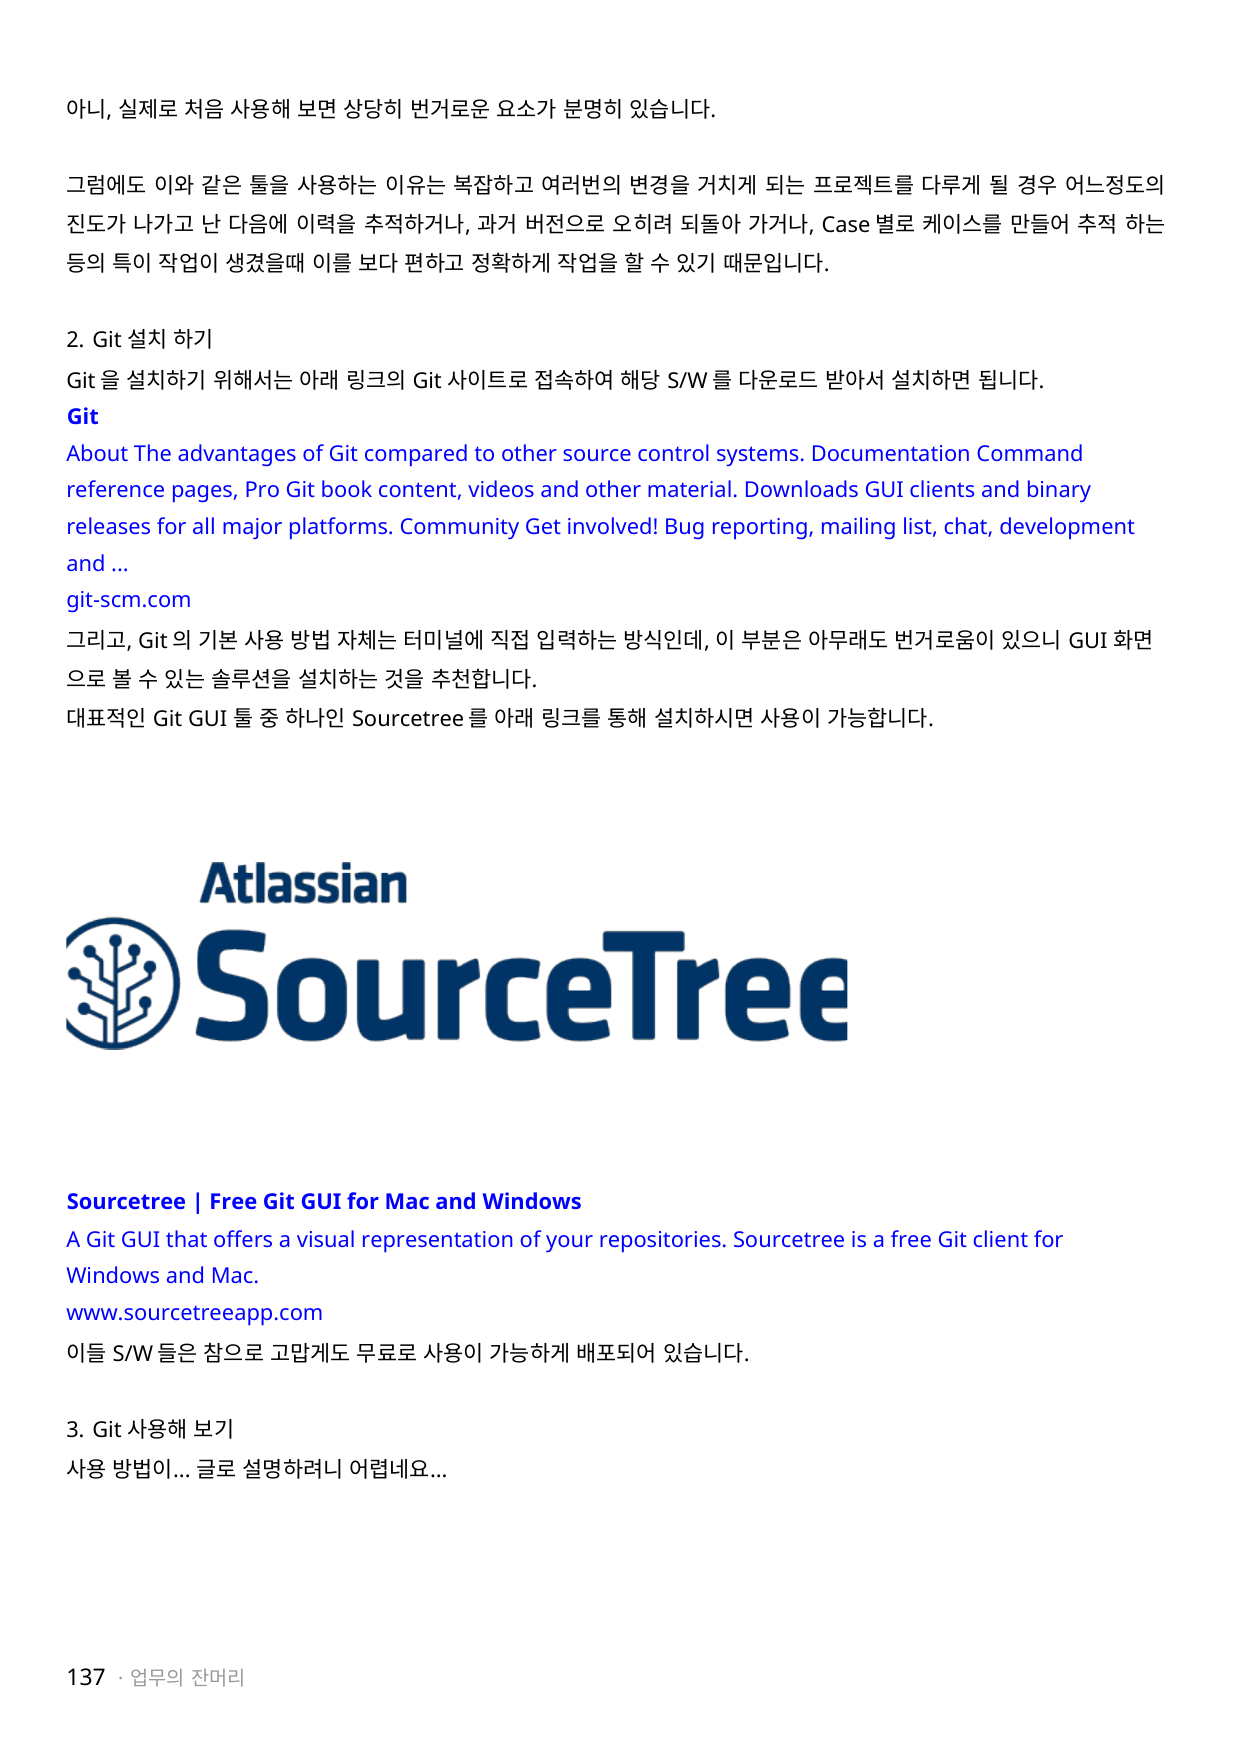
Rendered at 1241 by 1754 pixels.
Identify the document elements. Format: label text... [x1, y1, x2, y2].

text A Git GUI that offers a visual representation of your repositories. Sourcetree is a free Git client for Windows and Mac. [66, 1224, 1150, 1290]
text 사용 방법이... 글로 설명하려니 어렵네요... [66, 1452, 1240, 1484]
list Git 사용해 보기 [66, 1412, 1240, 1443]
text 아니, 실제로 처음 사용해 보면 상당히 번거로운 요소가 분명히 있습니다. [66, 92, 1240, 124]
text Git을 설치하기 위해서는 아래 링크의 Git 사이트로 접속하여 해당 S/W를 다운로드 받아서 설치하면 됩니다. Git [66, 363, 1060, 431]
text 이들 S/W들은 참으로 고맙게도 무료로 사용이 가능하게 배포되어 있습니다. [66, 1336, 1240, 1367]
text 그럼에도 이와 같은 툴을 사용하는 이유는 복잡하고 여러번의 변경을 거치게 되는 프로젝트를 다루게 될 경우 어느정도의 진도가 나가고 난 다음에 이력을 추적하거나, 과거 버전으로 오히려 되돌아 가거나, Case별로 케이스를 만들어 추적 하는 등의 특이 작업이 생겼을때 이를 보다 편하고 정확하게 작업을 할 수 있기 때문입니다. [66, 168, 1166, 278]
text 대표적인 Git GUI 툴 중 하나인 Sourcetree를 아래 링크를 통해 설치하시면 사용이 가능합니다. [66, 701, 1240, 733]
list Git 설치 하기 [66, 322, 1240, 354]
subtitle Sourcetree | Free Git GUI for Mac and Windows [67, 1186, 1240, 1215]
picture [66, 862, 848, 1050]
text git-scm.com [66, 584, 1240, 614]
text www.sourcetreeapp.com [66, 1297, 1240, 1327]
text 그리고, Git의 기본 사용 방법 자체는 터미널에 직접 입력하는 방식인데, 이 부분은 아무래도 번거로움이 있으니 GUI 화면 으로 볼 수 있는 솔루션을 설치하는 것을 추천합니다. [66, 623, 1174, 693]
text About The advantages of Git compared to other source control systems. Documentation Command reference pages, Pro Git book content, videos and other material. Downloads GUI clients and binary releases for all major platforms. Community Get involved! Bug reporting, mailing list, chat, development and ... [66, 438, 1174, 577]
